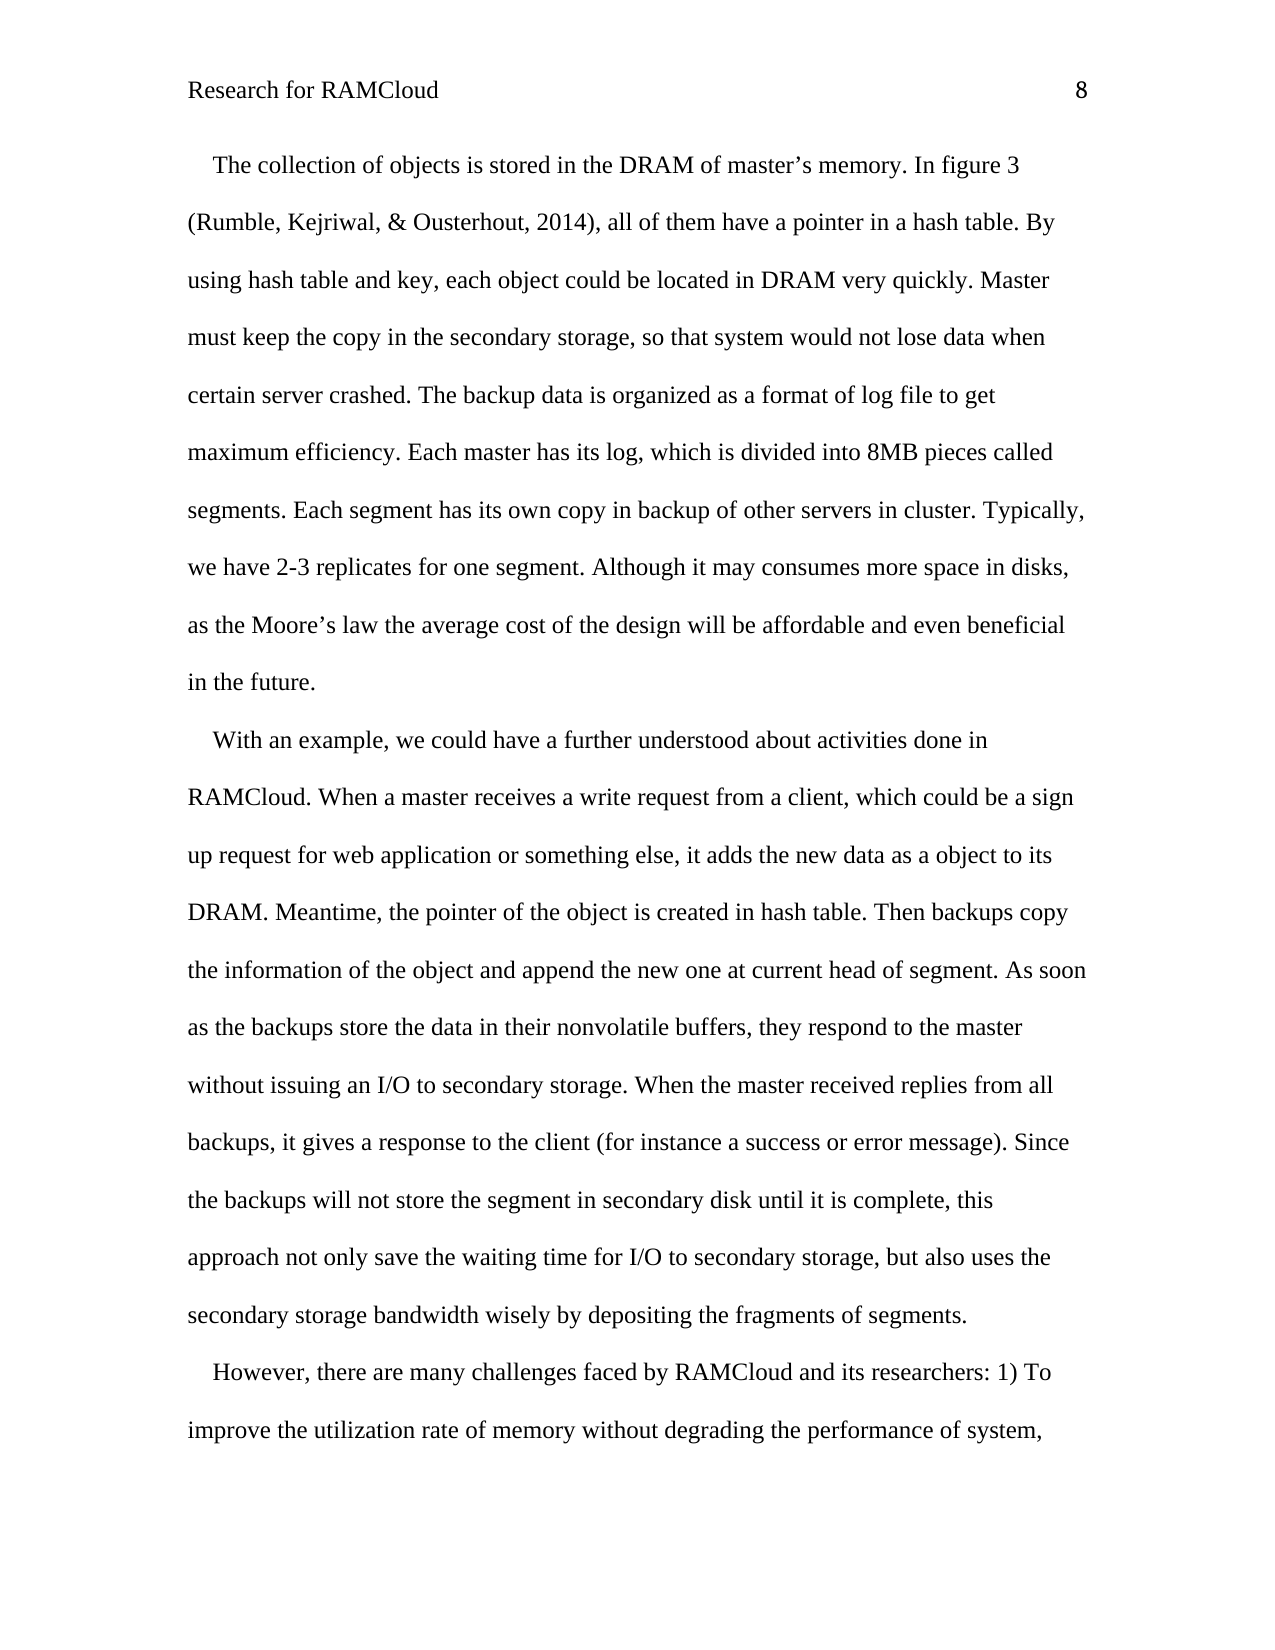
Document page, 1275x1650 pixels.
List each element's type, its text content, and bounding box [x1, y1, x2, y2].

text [187, 1357, 1087, 1444]
text The collection of objects is stored in the DRAM of master’s memory. In figure 3 (Rumble, Kejriwal, & Ousterhout, 2014), all of them have a pointer in a hash table. By using hash table and key, each object could be located in DRAM very quickly. Master must keep the copy in the secondary storage, so that system would not lose data when certain server crashed. The backup data is organized as a format of log file to get maximum efficiency. Each master has its log, which is divided into 8MB pieces called segments. Each segment has its own copy in backup of other servers in cluster. Typically, we have 2-3 replicates for one segment. Although it may consumes more space in disks, as the Moore’s law the average cost of the design will be affordable and even beneficial in the future. [187, 150, 1087, 696]
text With an example, we could have a further understood about activities done in RAMCloud. When a master receives a write request from a client, which could be a sign up request for web application or something else, it adds the new data as a object to its DRAM. Meantime, the pointer of the object is created in hash table. Then backups copy the information of the object and append the new one at current head of segment. As soon as the backups store the data in their nonvolatile buffers, they respond to the master without issuing an I/O to secondary storage. When the master received replies from all backups, it gives a response to the client (for instance a success or error message). Since the backups will not store the segment in secondary disk until it is complete, this approach not only save the waiting time for I/O to secondary storage, but also uses the secondary storage bandwidth wisely by depositing the fragments of segments. [187, 725, 1087, 1329]
